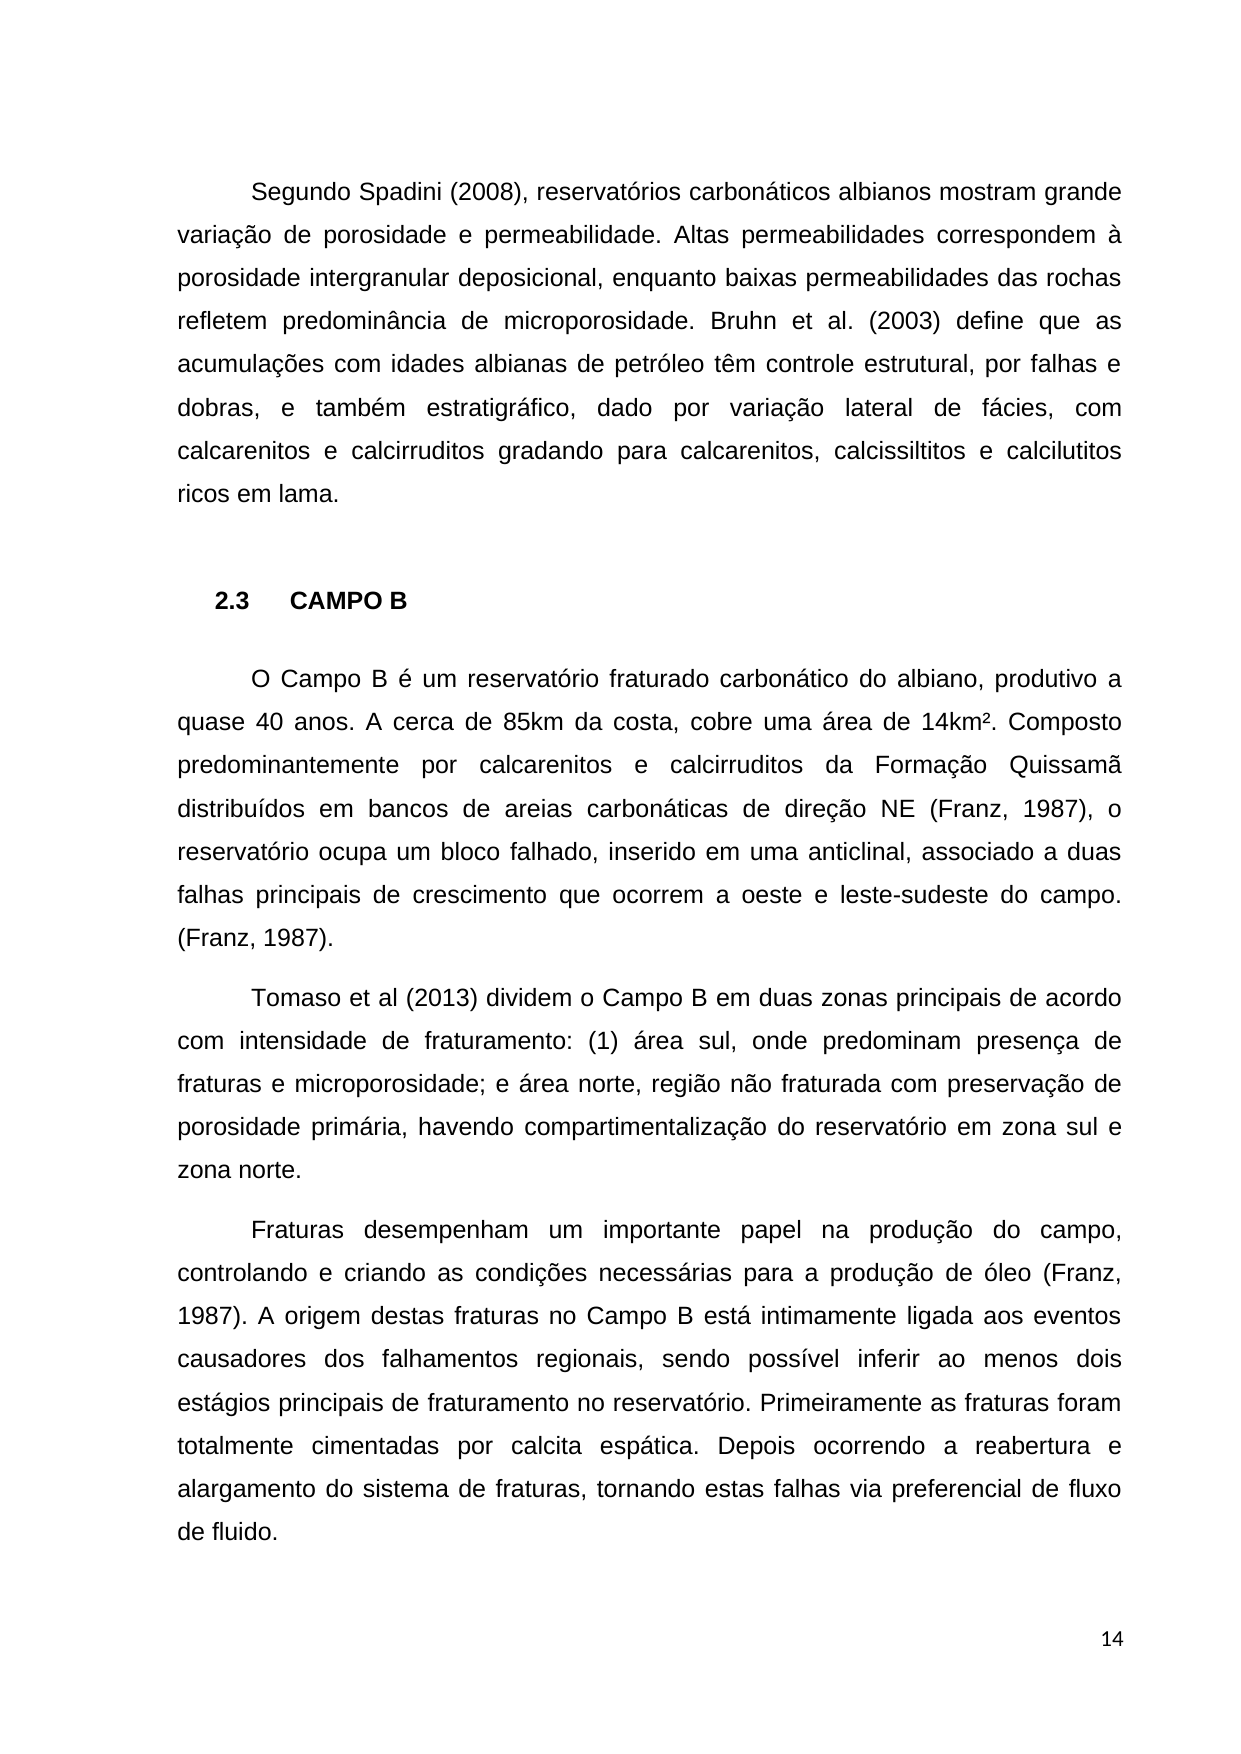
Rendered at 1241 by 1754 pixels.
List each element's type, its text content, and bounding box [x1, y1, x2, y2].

text Tomaso et al (2013) dividem o Campo B em duas zonas principais de acordo com intensidade de fraturamento: (1) área sul, onde predominam presença de fraturas e microporosidade; e área norte, região não fraturada com preservação de porosidade primária, havendo compartimentalização do reservatório em zona sul e zona norte. [177, 983, 1123, 1184]
text Segundo Spadini (2008), reservatórios carbonáticos albianos mostram grande variação de porosidade e permeabilidade. Altas permeabilidades correspondem à porosidade intergranular deposicional, enquanto baixas permeabilidades das rochas refletem predominância de microporosidade. Bruhn et al. (2003) define que as acumulações com idades albianas de petróleo têm controle estrutural, por falhas e dobras, e também estratigráfico, dado por variação lateral de fácies, com calcarenitos e calcirruditos gradando para calcarenitos, calcissiltitos e calcilutitos ricos em lama. [177, 177, 1123, 508]
list CAMPO B [214, 586, 1123, 645]
text Fraturas desempenham um importante papel na produção do campo, controlando e criando as condições necessárias para a produção de óleo (Franz, 1987). A origem destas fraturas no Campo B está intimamente ligada aos eventos causadores dos falhamentos regionais, sendo possível inferir ao menos dois estágios principais de fraturamento no reservatório. Primeiramente as fraturas foram totalmente cimentadas por calcita espática. Depois ocorrendo a reabertura e alargamento do sistema de fraturas, tornando estas falhas via preferencial de fluxo de fluido. [177, 1215, 1123, 1546]
text O Campo B é um reservatório fraturado carbonático do albiano, produtivo a quase 40 anos. A cerca de 85km da costa, cobre uma área de 14km². Composto predominantemente por calcarenitos e calcirruditos da Formação Quissamã distribuídos em bancos de areias carbonáticas de direção NE (Franz, 1987), o reservatório ocupa um bloco falhado, inserido em uma anticlinal, associado a duas falhas principais de crescimento que ocorrem a oeste e leste-sudeste do campo. (Franz, 1987). [177, 664, 1123, 952]
